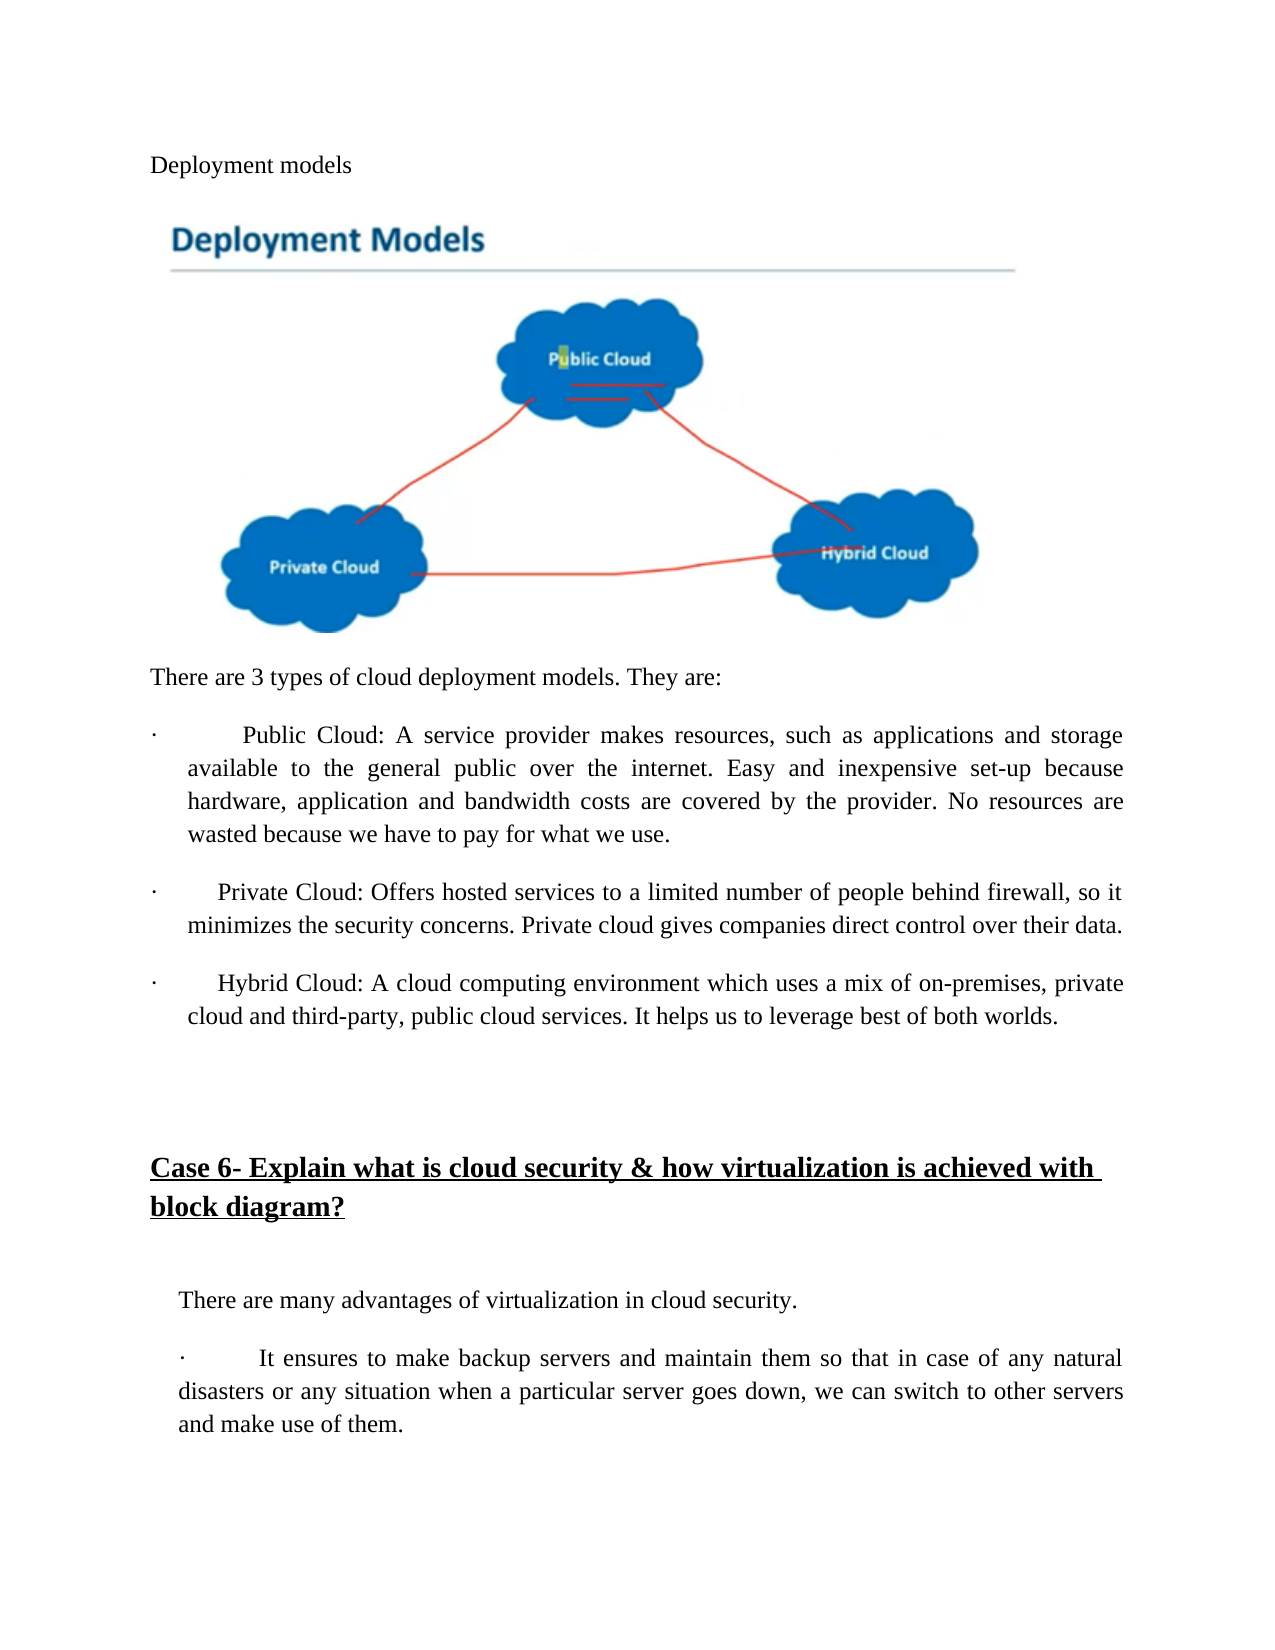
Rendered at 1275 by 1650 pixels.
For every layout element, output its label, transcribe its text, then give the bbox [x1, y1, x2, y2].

picture [150, 208, 1021, 633]
text Case 6- Explain what is cloud security & how virtualization is achieved with block diagram? [150, 1150, 1125, 1222]
text Deployment models [150, 150, 1125, 179]
text · Private Cloud: Offers hosted services to a limited number of people behind firewall, so it minimizes the security concerns. Private cloud gives companies direct control over their data. [150, 877, 1125, 939]
text There are 3 types of cloud deployment models. They are: [150, 662, 1125, 691]
text · It ensures to make backup servers and maintain them so that in case of any natural disasters or any situation when a particular server goes down, we can switch to other servers and make use of them. [178, 1343, 1125, 1438]
text · Hybrid Cloud: A cloud computing environment which uses a mix of on-premises, private cloud and third-party, public cloud services. It helps us to leverage best of both worlds. [150, 968, 1125, 1030]
text There are many advantages of virtualization in cloud security. [178, 1285, 1125, 1314]
text · Public Cloud: A service provider makes resources, such as applications and storage available to the general public over the internet. Easy and inexpensive set-up because hardware, application and bandwidth costs are covered by the provider. No resources are wasted because we have to pay for what we use. [150, 720, 1125, 848]
